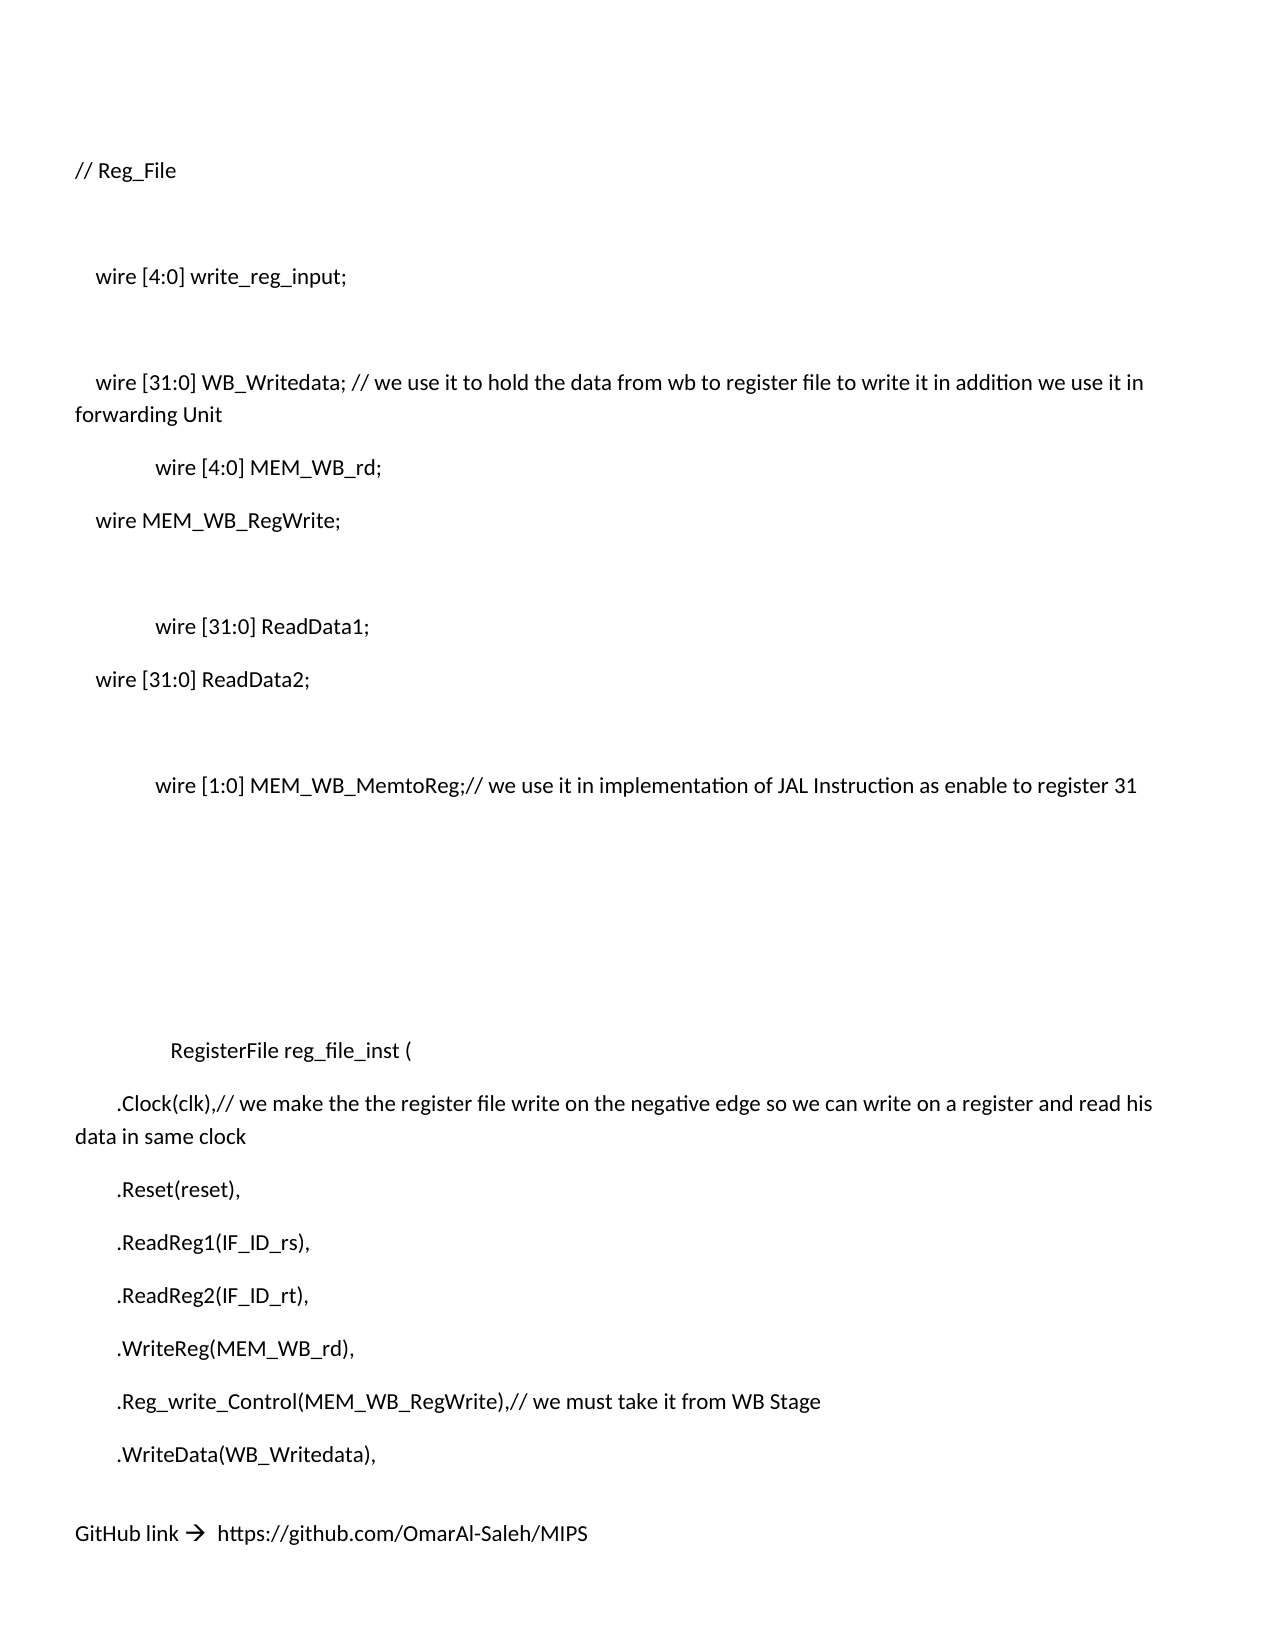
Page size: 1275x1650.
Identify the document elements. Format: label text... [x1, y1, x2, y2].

text wire MEM_WB_RegWrite; [75, 506, 1200, 534]
text wire [31:0] ReadData2; [75, 665, 1200, 693]
text wire [4:0] write_reg_input; [75, 262, 1200, 290]
text wire [31:0] ReadData1; [75, 612, 1200, 640]
text .WriteReg(MEM_WB_rd), [75, 1334, 1200, 1362]
text wire [4:0] MEM_WB_rd; [75, 453, 1200, 481]
text // Reg_File [75, 156, 1200, 184]
text wire [1:0] MEM_WB_MemtoReg;// we use it in implementation of JAL Instruction as enable to register 31 [75, 771, 1200, 799]
text RegisterFile reg_file_inst ( [75, 1037, 1200, 1064]
text .Reset(reset), [75, 1175, 1200, 1203]
text .Reg_write_Control(MEM_WB_RegWrite),// we must take it from WB Stage [75, 1387, 1200, 1415]
text wire [31:0] WB_Writedata; // we use it to hold the data from wb to register file to write it in addition we use it in forwarding Unit [75, 368, 1200, 428]
text .ReadReg2(IF_ID_rt), [75, 1281, 1200, 1309]
text .Clock(clk),// we make the the register file write on the negative edge so we can write on a register and read his data in same clock [75, 1089, 1200, 1150]
text .ReadReg1(IF_ID_rs), [75, 1228, 1200, 1256]
text .WriteData(WB_Writedata), [75, 1440, 1200, 1468]
